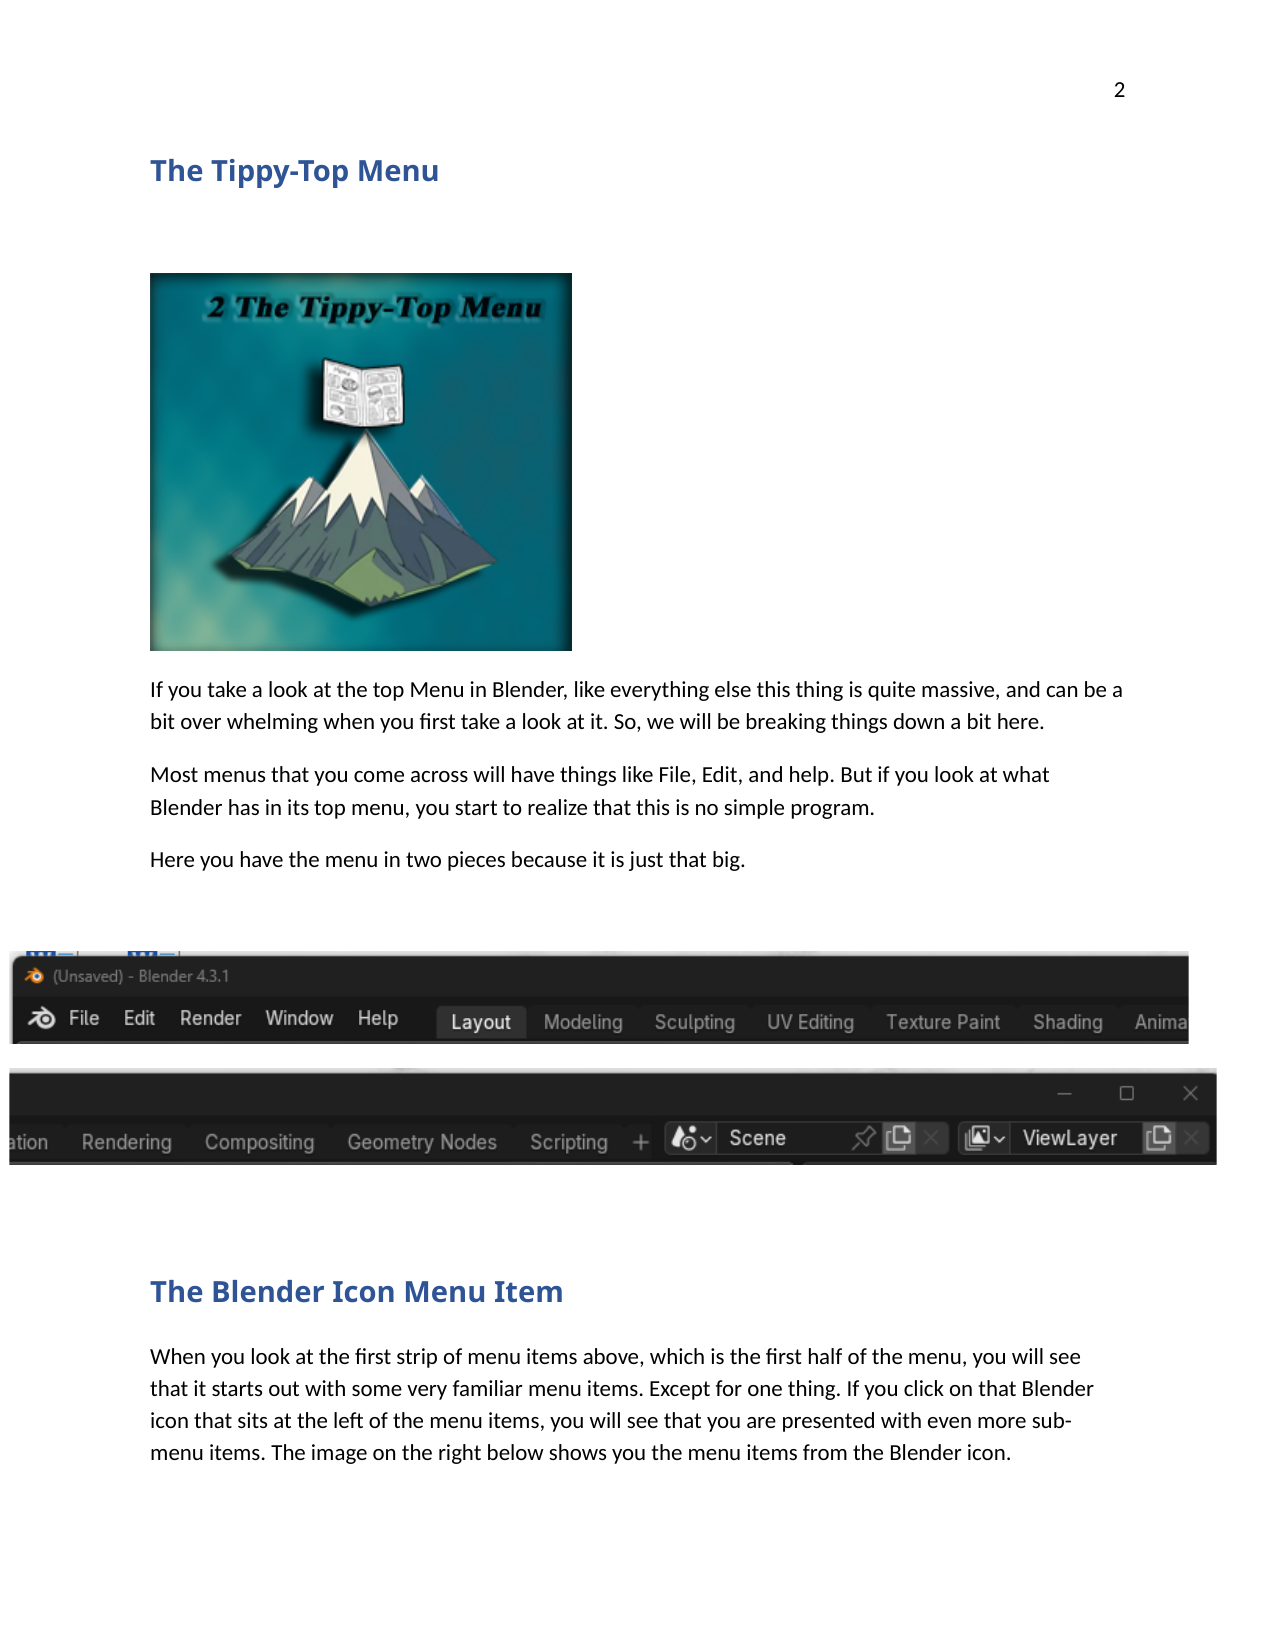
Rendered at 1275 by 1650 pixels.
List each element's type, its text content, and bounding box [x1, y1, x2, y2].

subtitle The Blender Icon Menu Item [150, 1271, 1125, 1311]
text When you look at the first strip of menu items above, which is the first half of the menu, you will see that it starts out with some very familiar menu items. Except for one thing. If you click on that Blender icon that sits at the left of the menu items, you will see that you are presented with even more sub-menu items. The image on the right below shows you the menu items from the Blender icon. [150, 1342, 1125, 1467]
text If you take a look at the top Menu in Blender, like everything else this thing is quite massive, and can be a bit over whelming when you first take a look at it. So, we will be breaking things down a bit here. [150, 675, 1125, 735]
subtitle The Tippy-Top Menu [150, 150, 1125, 190]
picture [9, 1068, 1217, 1165]
text Here you have the menu in two pieces because it is just that big. [150, 846, 1125, 874]
picture [9, 951, 1189, 1044]
picture [150, 273, 572, 651]
text Most menus that you come across will have things like File, Edit, and help. But if you look at what Blender has in its top menu, you start to realize that this is no simple program. [150, 760, 1125, 821]
